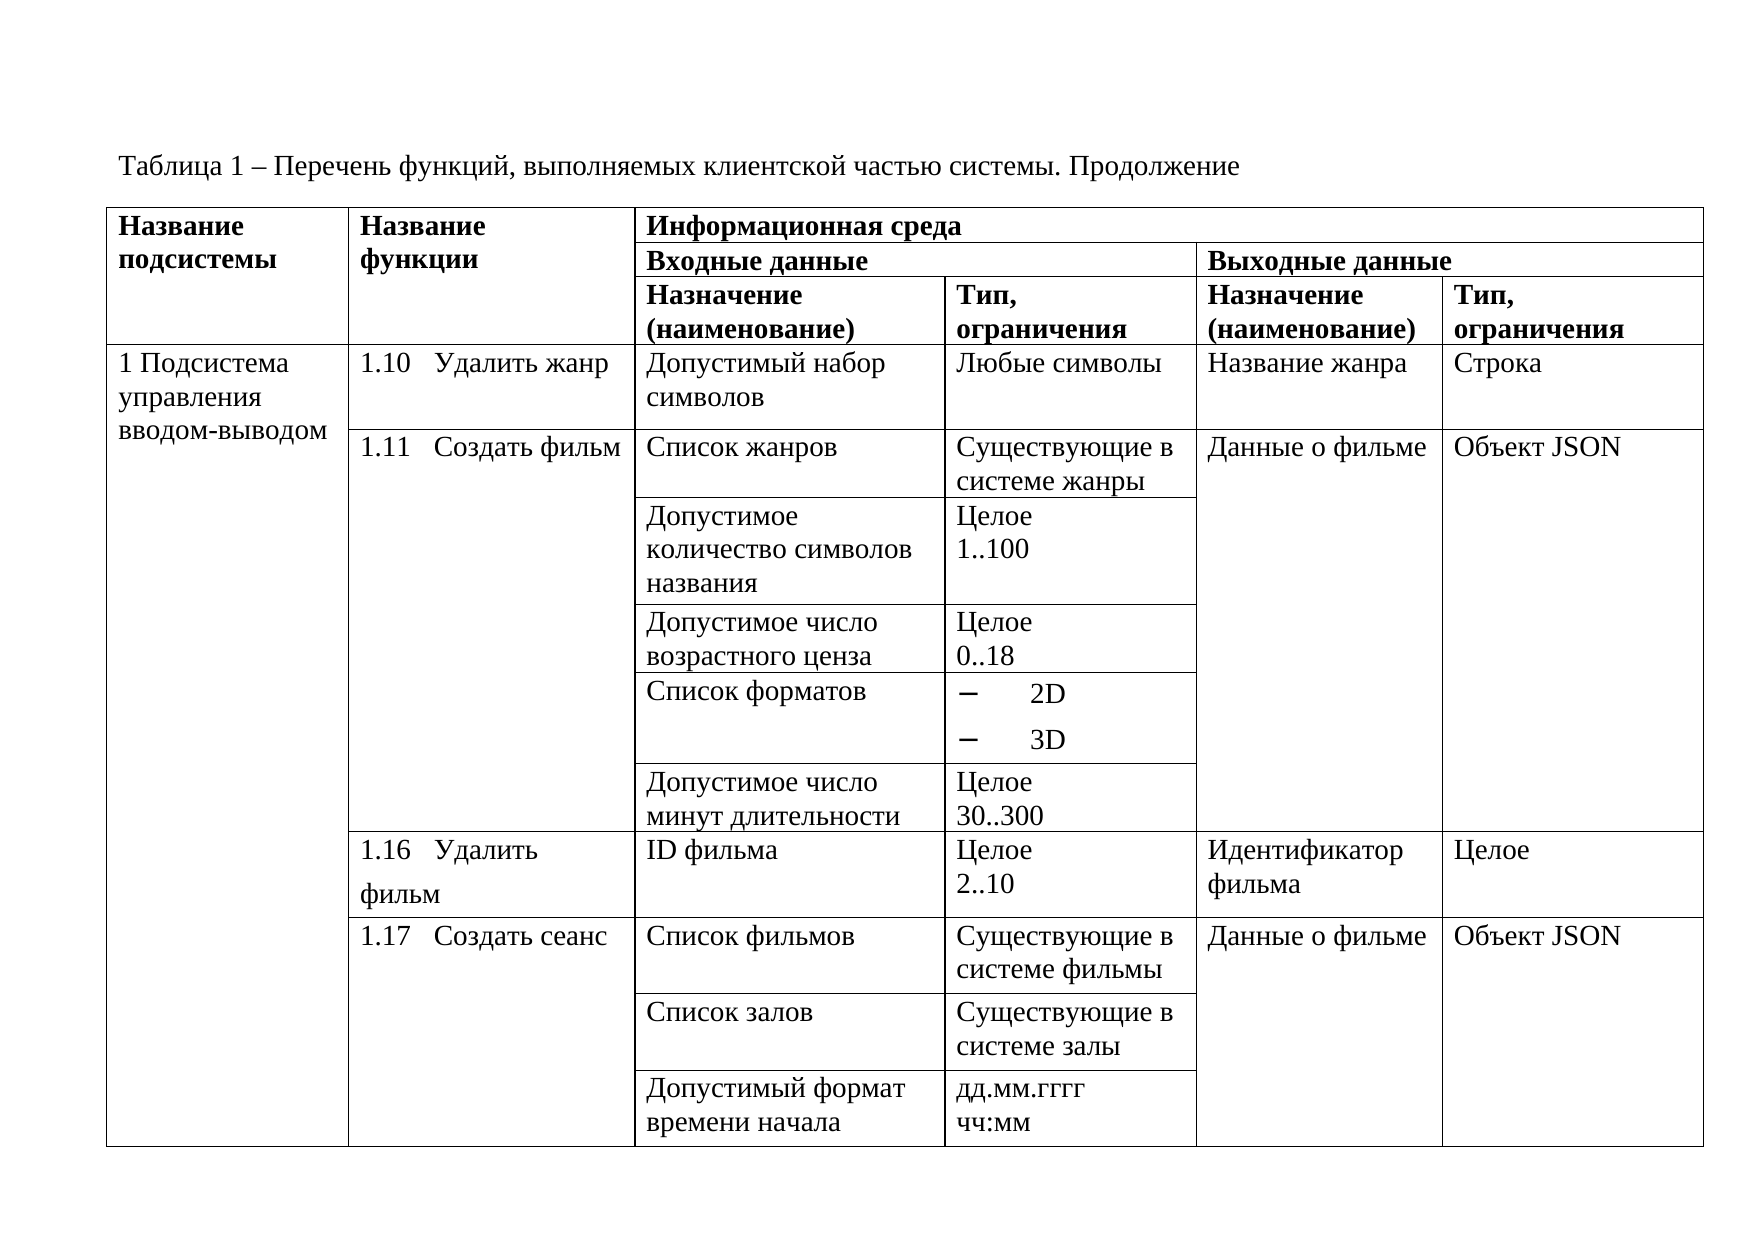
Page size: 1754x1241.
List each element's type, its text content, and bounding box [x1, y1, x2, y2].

table_cell Входные данные [636, 243, 1196, 276]
text Таблица 1 – Перечень функций, выполняемых клиентской частью системы. Продолжение [118, 148, 1636, 181]
table_header Информационная среда [636, 208, 1703, 242]
table_cell ID фильма [636, 832, 944, 917]
table_cell Существующие в системе залы [946, 994, 1196, 1069]
table_cell Идентификатор фильма [1197, 832, 1442, 917]
table_cell Целое 2..10 [946, 832, 1196, 917]
table_cell Список форматов [636, 673, 944, 763]
table_header Название подсистемы [107, 208, 348, 344]
table_cell Список залов [636, 994, 944, 1069]
table_cell Список фильмов [636, 918, 944, 993]
table_cell Целое 30..300 [946, 764, 1196, 831]
table_cell Допустимое число минут длительности [636, 764, 944, 831]
table_cell Удалить жанр [349, 345, 634, 428]
table_cell Назначение (наименование) [1197, 277, 1442, 344]
table_cell Целое 1..100 [946, 498, 1196, 603]
table_cell Целое [1443, 832, 1703, 917]
table_cell Допустимый набор символов [636, 345, 944, 428]
table_cell Удалить фильм [349, 832, 634, 917]
table_header Название функции [349, 208, 634, 344]
table_cell Создать сеанс [349, 918, 634, 1146]
table_cell Допустимое число возрастного ценза [636, 605, 944, 672]
table_cell Назначение (наименование) [636, 277, 944, 344]
table_cell Любые символы [946, 345, 1196, 428]
table_cell Существующие в системе фильмы [946, 918, 1196, 993]
table_cell Тип, ограничения [1443, 277, 1703, 344]
table_cell Допустимый формат времени начала [636, 1071, 944, 1146]
table_cell Тип, ограничения [946, 277, 1196, 344]
table_cell 1 Подсистема управления вводом-выводом [107, 345, 348, 1146]
table_cell Данные о фильме [1197, 918, 1442, 1146]
table_cell Выходные данные [1197, 243, 1703, 276]
table_cell Существующие в системе жанры [946, 430, 1196, 497]
table_cell Создать фильм [349, 430, 634, 831]
table_cell Допустимое количество символов названия [636, 498, 944, 603]
table_cell дд.мм.гггг чч:мм [946, 1071, 1196, 1146]
table_cell Данные о фильме [1197, 430, 1442, 831]
table_cell Объект JSON [1443, 918, 1703, 1146]
table_cell Целое 0..18 [946, 605, 1196, 672]
table_cell Название жанра [1197, 345, 1442, 428]
table_cell Строка [1443, 345, 1703, 428]
table_cell 2D 3D [946, 673, 1196, 763]
table_cell Список жанров [636, 430, 944, 497]
table_cell Объект JSON [1443, 430, 1703, 831]
